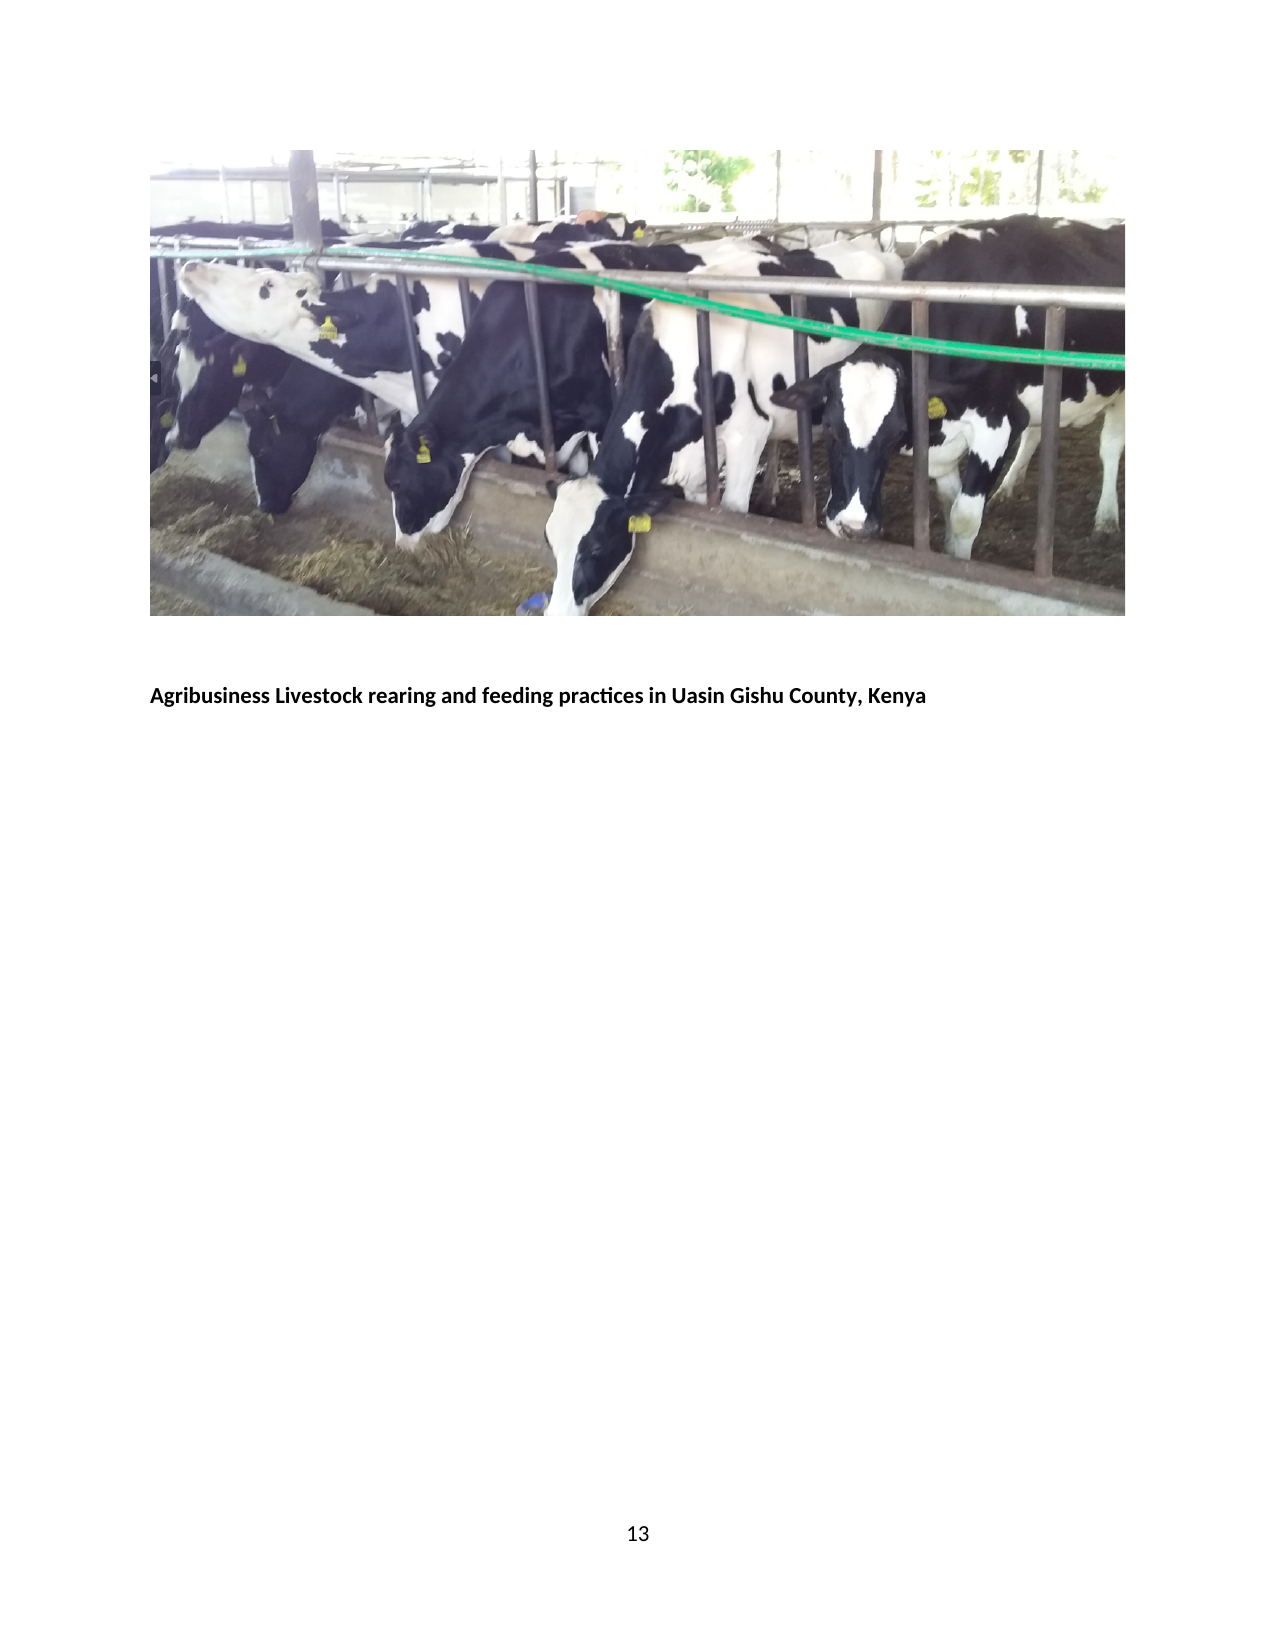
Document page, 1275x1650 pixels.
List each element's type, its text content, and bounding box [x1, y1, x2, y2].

picture [150, 150, 1125, 616]
text Agribusiness Livestock rearing and feeding practices in Uasin Gishu County, Kenya [150, 681, 1125, 709]
